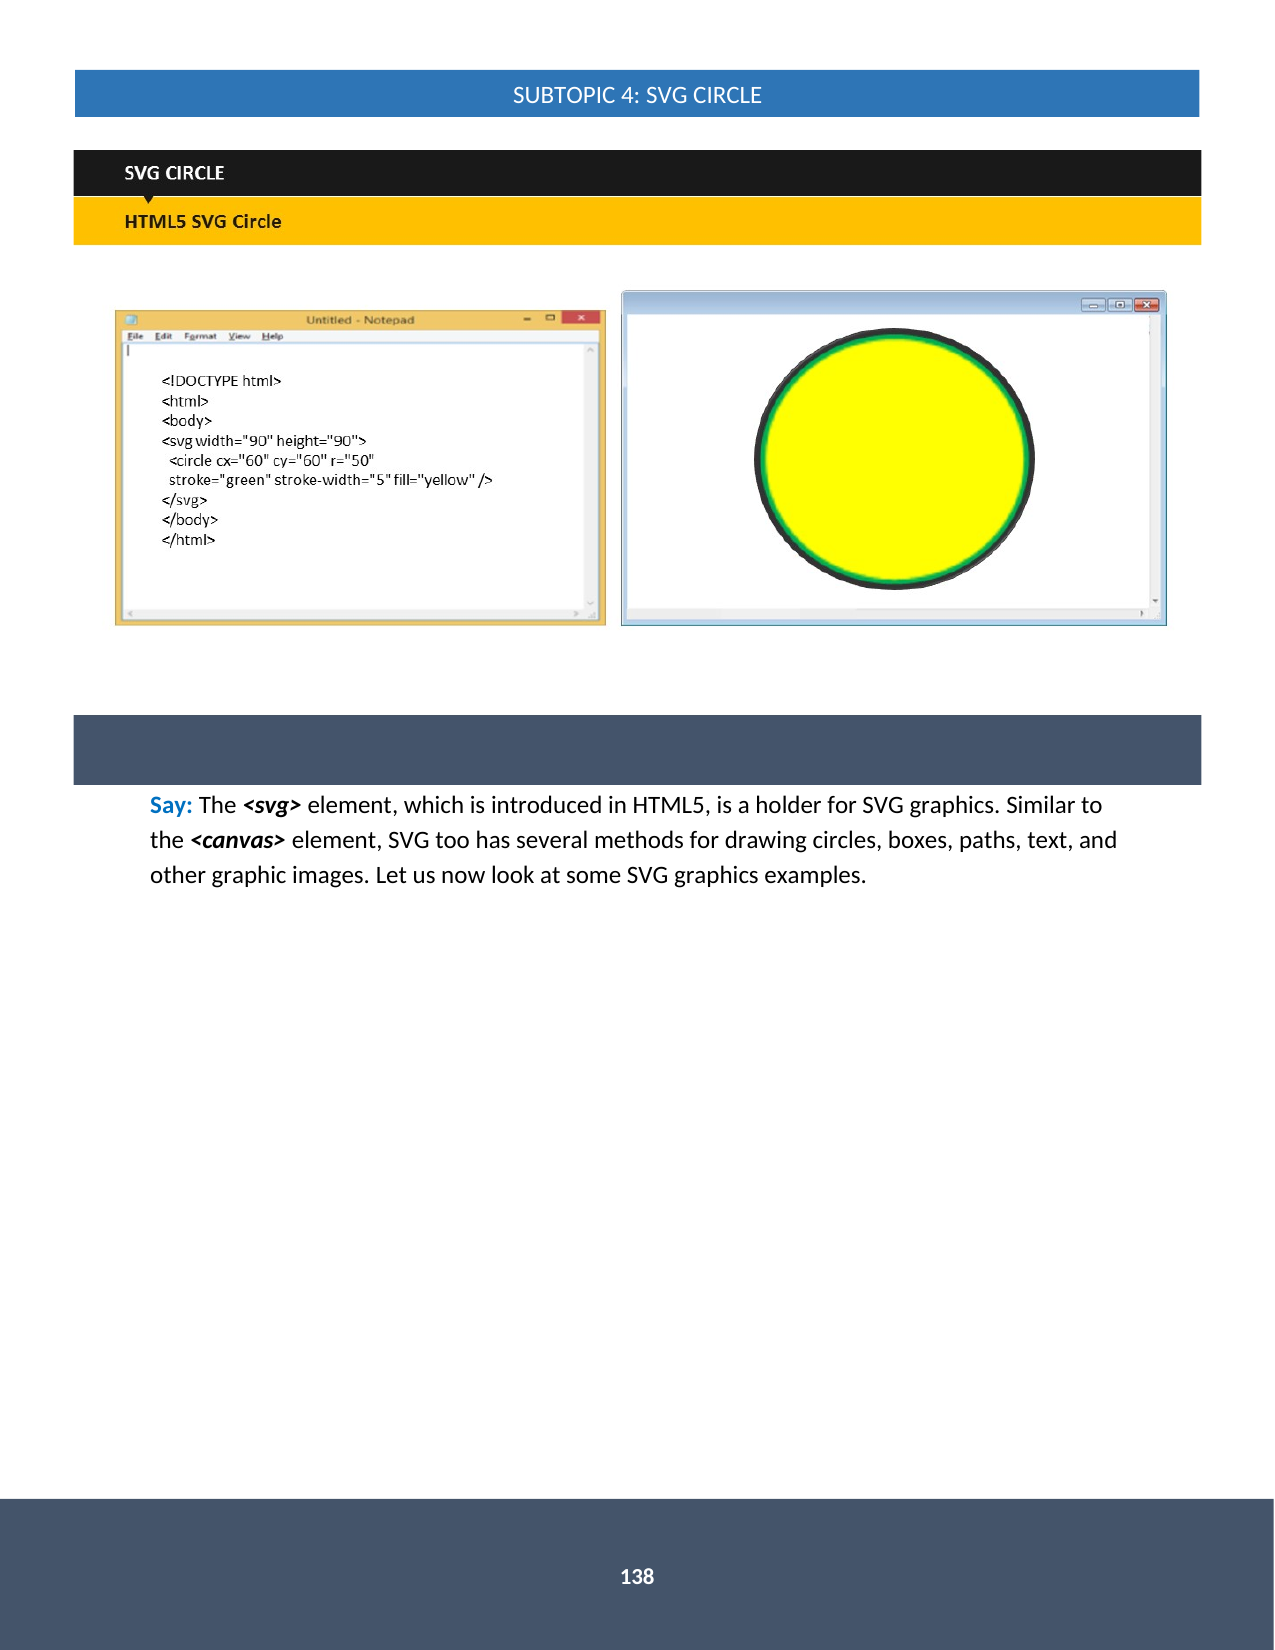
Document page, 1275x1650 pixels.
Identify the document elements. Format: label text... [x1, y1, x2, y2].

picture [73, 150, 1202, 785]
text Say: The <svg> element, which is introduced in HTML5, is a holder for SVG graphics. Similar to the <canvas> element, SVG too has several methods for drawing circles, boxes, paths, text, and other graphic images. Let us now look at some SVG graphics examples. [150, 785, 1125, 889]
